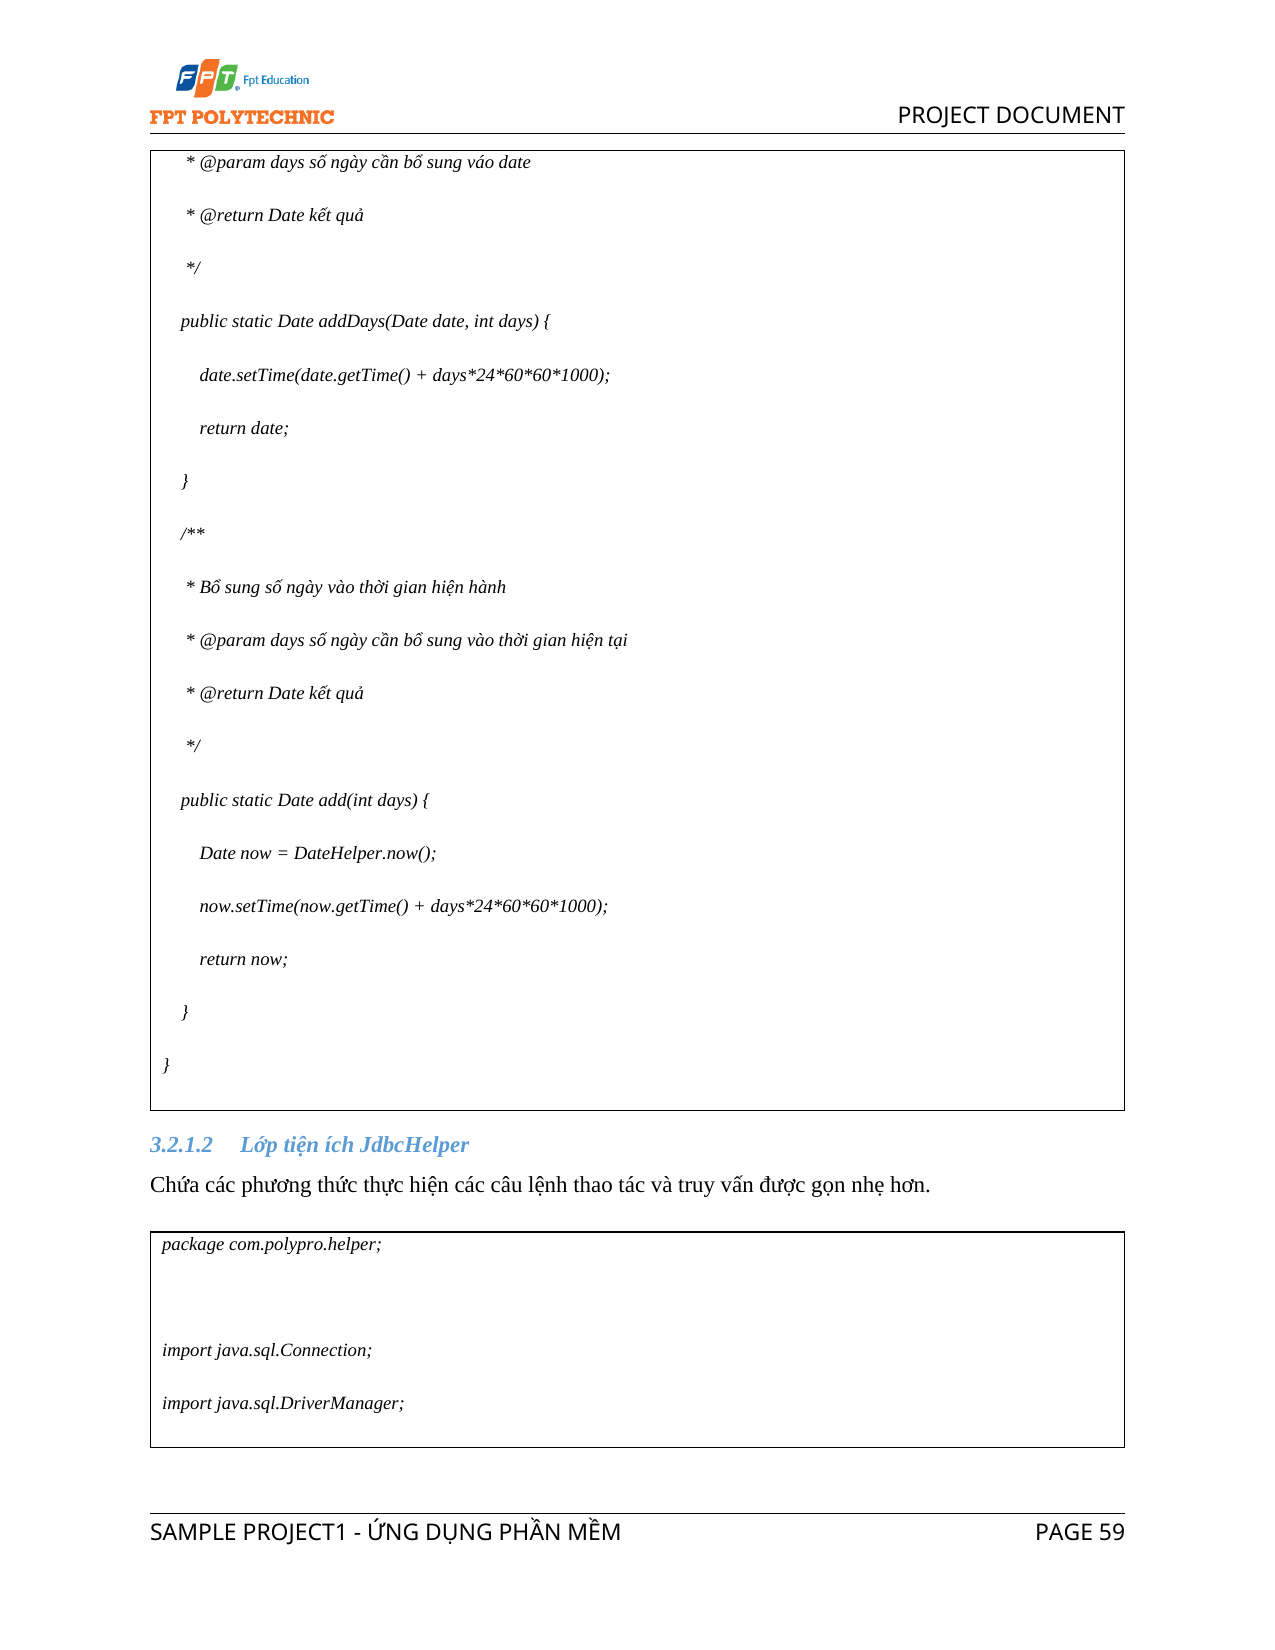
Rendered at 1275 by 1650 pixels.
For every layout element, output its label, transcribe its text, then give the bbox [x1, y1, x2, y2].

text Chứa các phương thức thực hiện các câu lệnh thao tác và truy vấn được gọn nhẹ hơn. [150, 1171, 1125, 1197]
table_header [151, 1233, 1124, 1447]
picture [150, 59, 336, 124]
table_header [151, 151, 1124, 1110]
subtitle Lớp tiện ích JdbcHelper [150, 1132, 1125, 1158]
